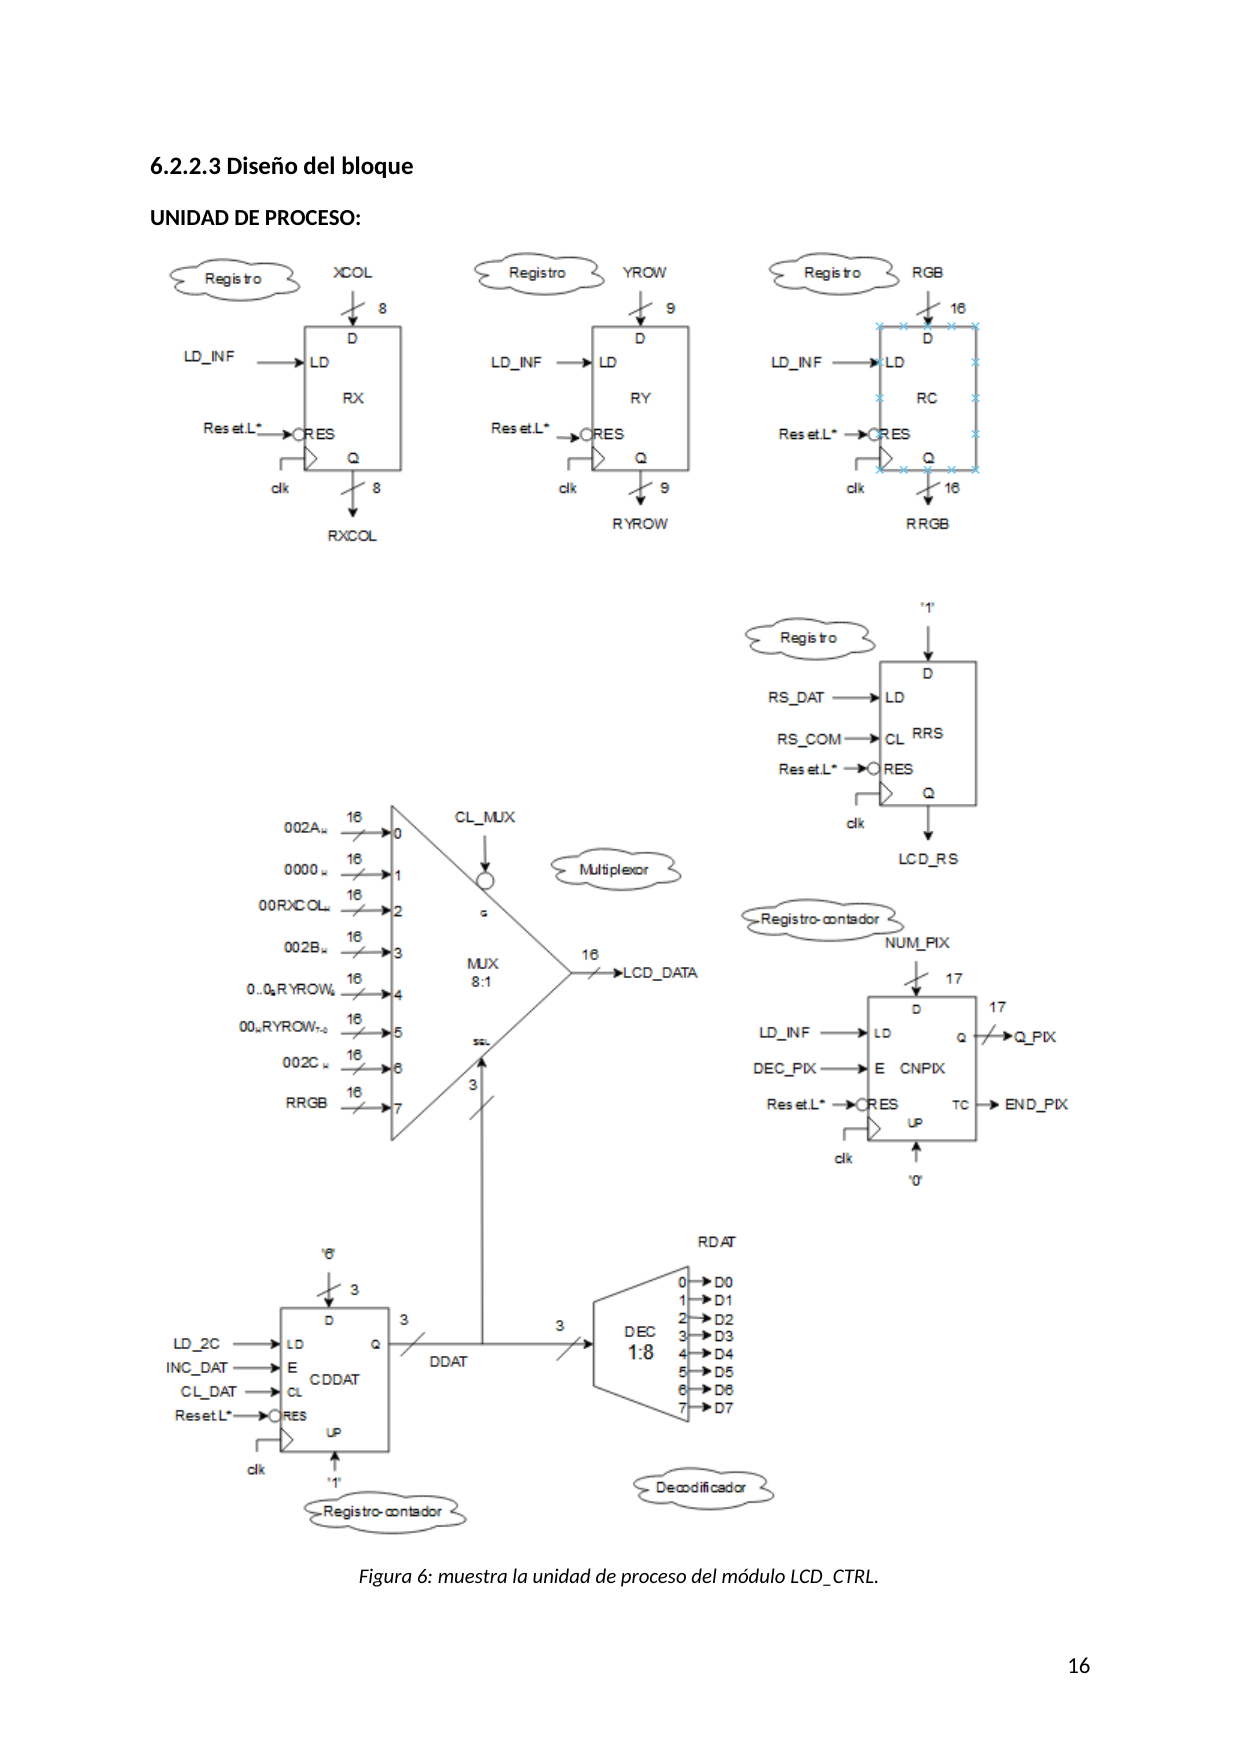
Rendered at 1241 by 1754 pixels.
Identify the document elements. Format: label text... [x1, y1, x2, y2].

subtitle UNIDAD DE PROCESO: [150, 203, 1090, 231]
subtitle 6.2.2.3 Diseño del bloque [150, 150, 1090, 181]
text Figura 6: muestra la unidad de proceso del módulo LCD_CTRL. [150, 1563, 1090, 1588]
picture [157, 239, 1083, 1542]
